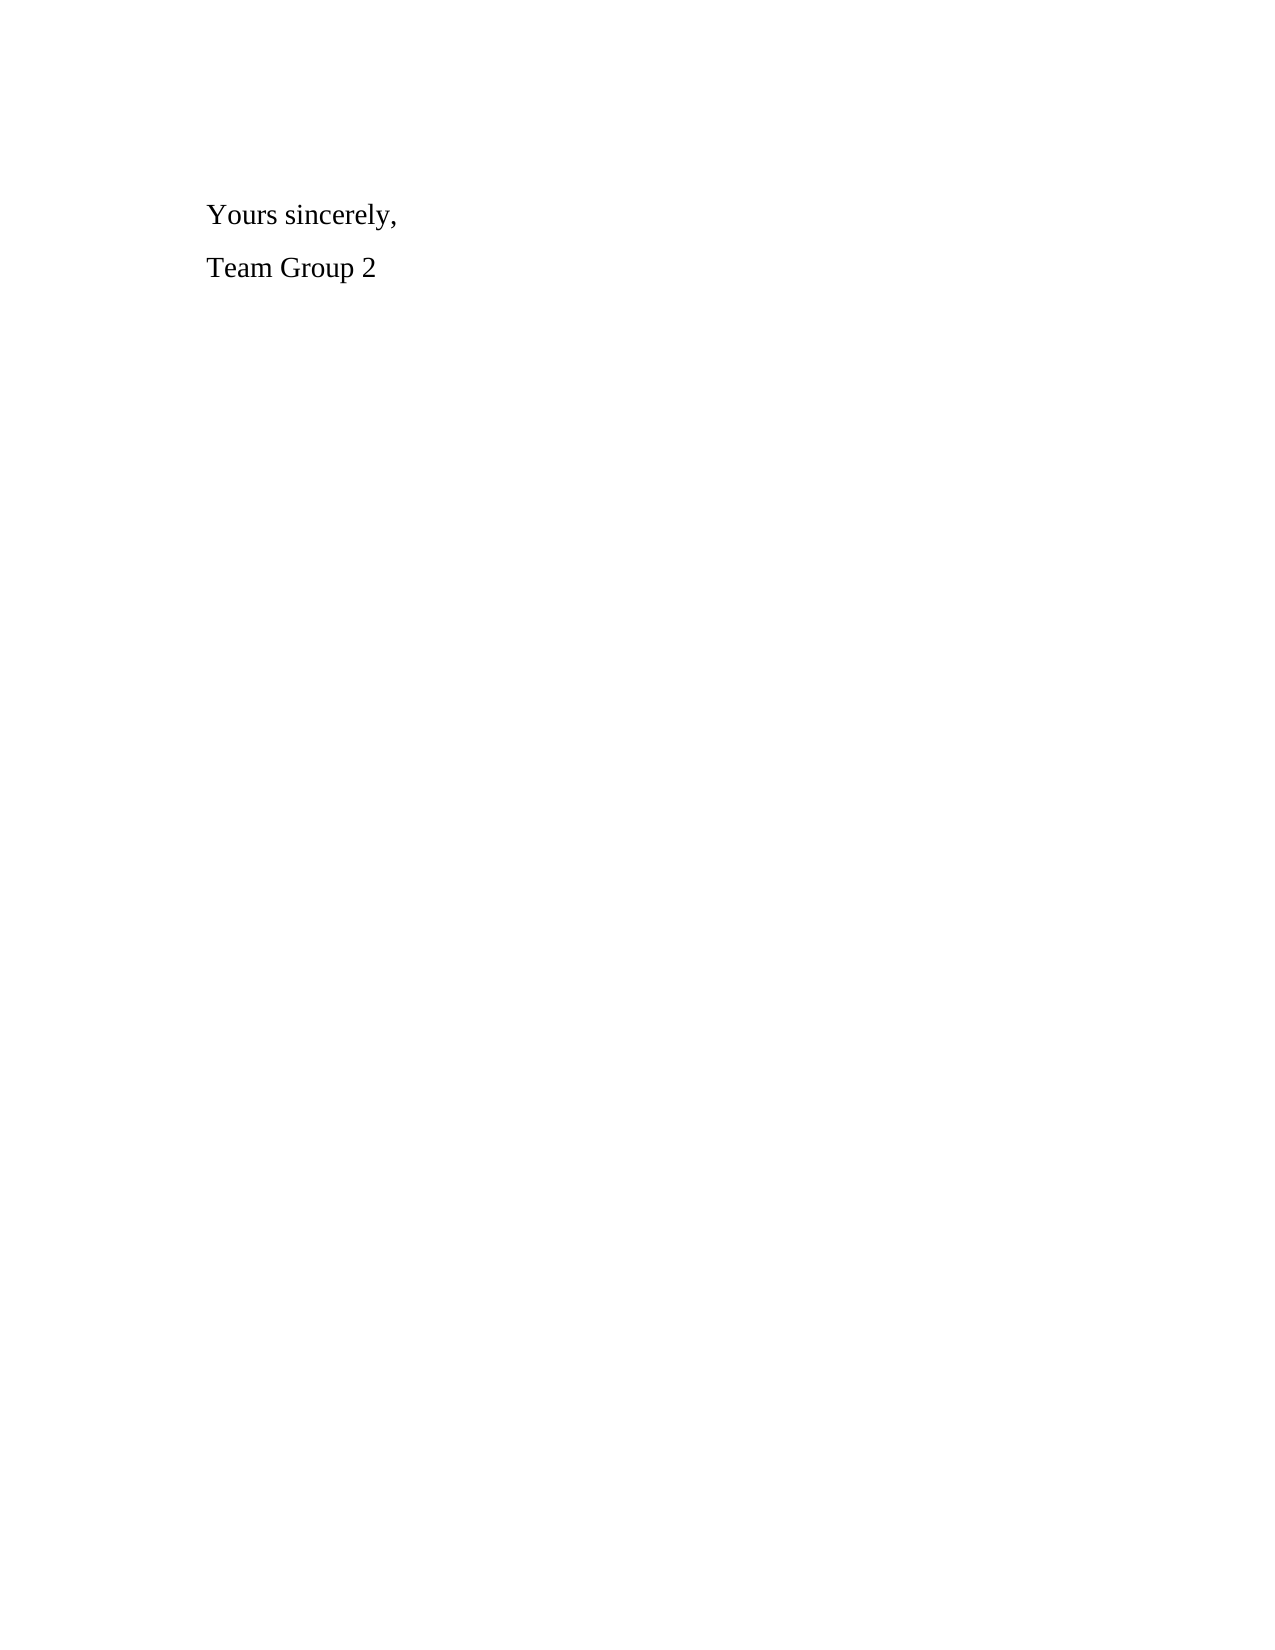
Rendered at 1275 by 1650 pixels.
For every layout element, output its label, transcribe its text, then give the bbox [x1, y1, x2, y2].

text Yours sincerely, [206, 197, 1125, 230]
text Team Group 2 [206, 250, 1125, 283]
